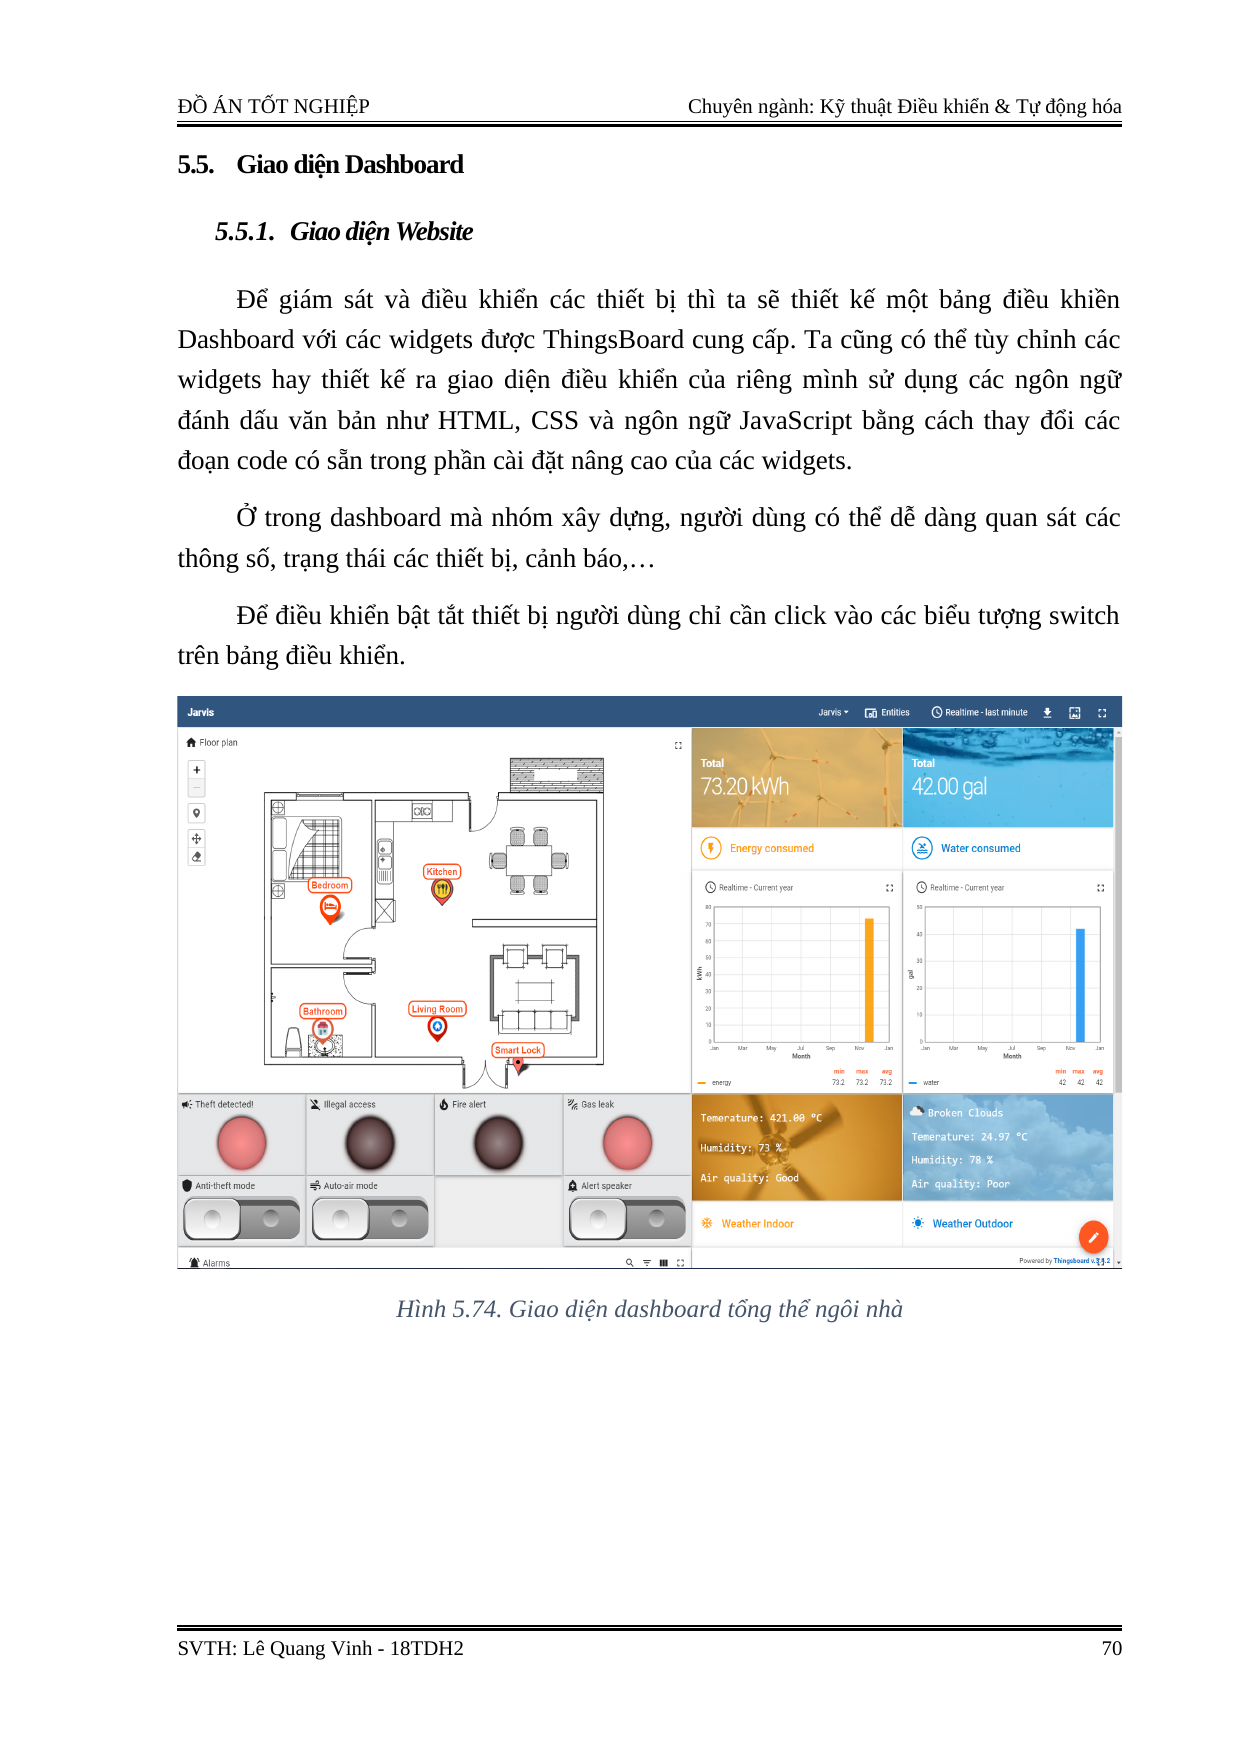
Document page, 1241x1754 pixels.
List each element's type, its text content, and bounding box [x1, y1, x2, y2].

text Ở trong dashboard mà nhóm xây dựng, người dùng có thể dễ dàng quan sát các thông số, trạng thái các thiết bị, cảnh báo,… [177, 501, 1122, 573]
picture [177, 696, 1123, 1269]
text Để điều khiển bật tắt thiết bị người dùng chỉ cần click vào các biểu tượng switch trên bảng điều khiển. [177, 599, 1122, 671]
text Để giám sát và điều khiển các thiết bị thì ta sẽ thiết kế một bảng điều khiền Dashboard với các widgets được ThingsBoard cung cấp. Ta cũng có thể tùy chỉnh các widgets hay thiết kế ra giao diện điều khiển của riêng mình sử dụng các ngôn ngữ đánh dấu văn bản như HTML, CSS và ngôn ngữ JavaScript bằng cách thay đổi các đoạn code có sẵn trong phần cài đặt nâng cao của các widgets. [177, 283, 1122, 476]
subtitle Giao diện Website [215, 215, 1122, 246]
subtitle Giao diện Dashboard [177, 148, 1122, 179]
